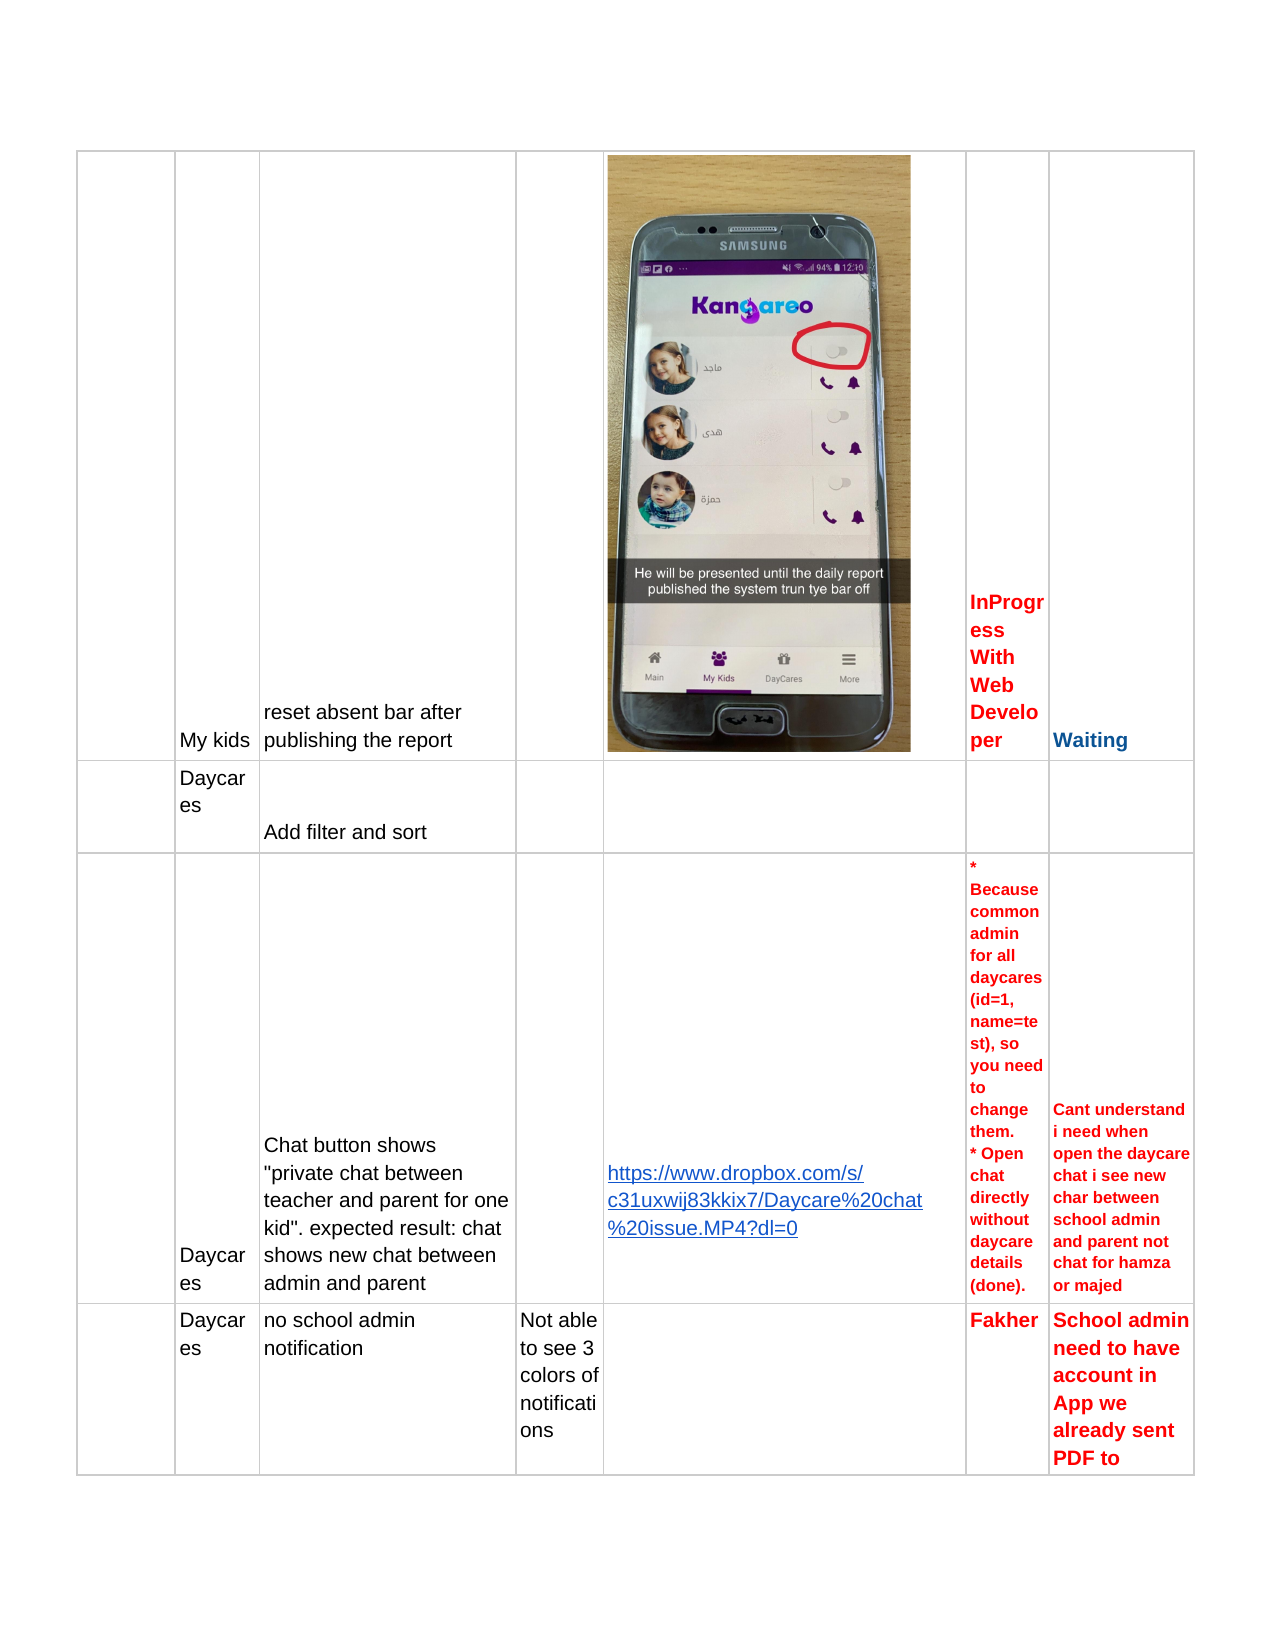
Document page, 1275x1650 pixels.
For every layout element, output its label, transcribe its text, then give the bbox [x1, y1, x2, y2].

table_cell [604, 1304, 965, 1474]
table_cell [78, 152, 174, 759]
table_cell InProgress With Web Developer [967, 152, 1048, 759]
table_cell Add filter and sort [260, 761, 515, 852]
table_cell Waiting [1050, 152, 1193, 759]
table_cell Cant understand i need when open the daycare chat i see new char between school admin and parent not chat for hamza or majed [1050, 854, 1193, 1302]
table_cell https://www.dropbox.com/s/c31uxwij83kkix7/Daycare%20chat%20issue.MP4?dl=0 [604, 854, 965, 1302]
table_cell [260, 1304, 515, 1474]
table_cell [604, 152, 965, 759]
table_cell [517, 152, 603, 759]
table_cell [78, 1304, 174, 1474]
table_cell [517, 854, 603, 1302]
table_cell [517, 1304, 603, 1474]
table_cell Daycares [176, 854, 259, 1302]
table_cell Chat button shows "private chat between teacher and parent for one kid". expected result: chat shows new chat between admin and parent [260, 854, 515, 1302]
table_cell Fakher [967, 1304, 1048, 1474]
table_cell [517, 761, 603, 852]
table_cell [967, 761, 1048, 852]
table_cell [1050, 1304, 1193, 1474]
table_cell [1050, 761, 1193, 852]
table_cell My kids [176, 152, 259, 759]
table_cell reset absent bar after publishing the report [260, 152, 515, 759]
table_cell [78, 761, 174, 852]
picture [607, 155, 911, 752]
table_cell [78, 854, 174, 1302]
table_cell Daycares [176, 1304, 259, 1474]
table_cell [604, 761, 965, 852]
table_cell Daycares [176, 761, 259, 852]
table_cell * Because common admin for all daycares (id=1, name=test), so you need to change them. * Open chat directly without daycare details (done). [967, 854, 1048, 1302]
